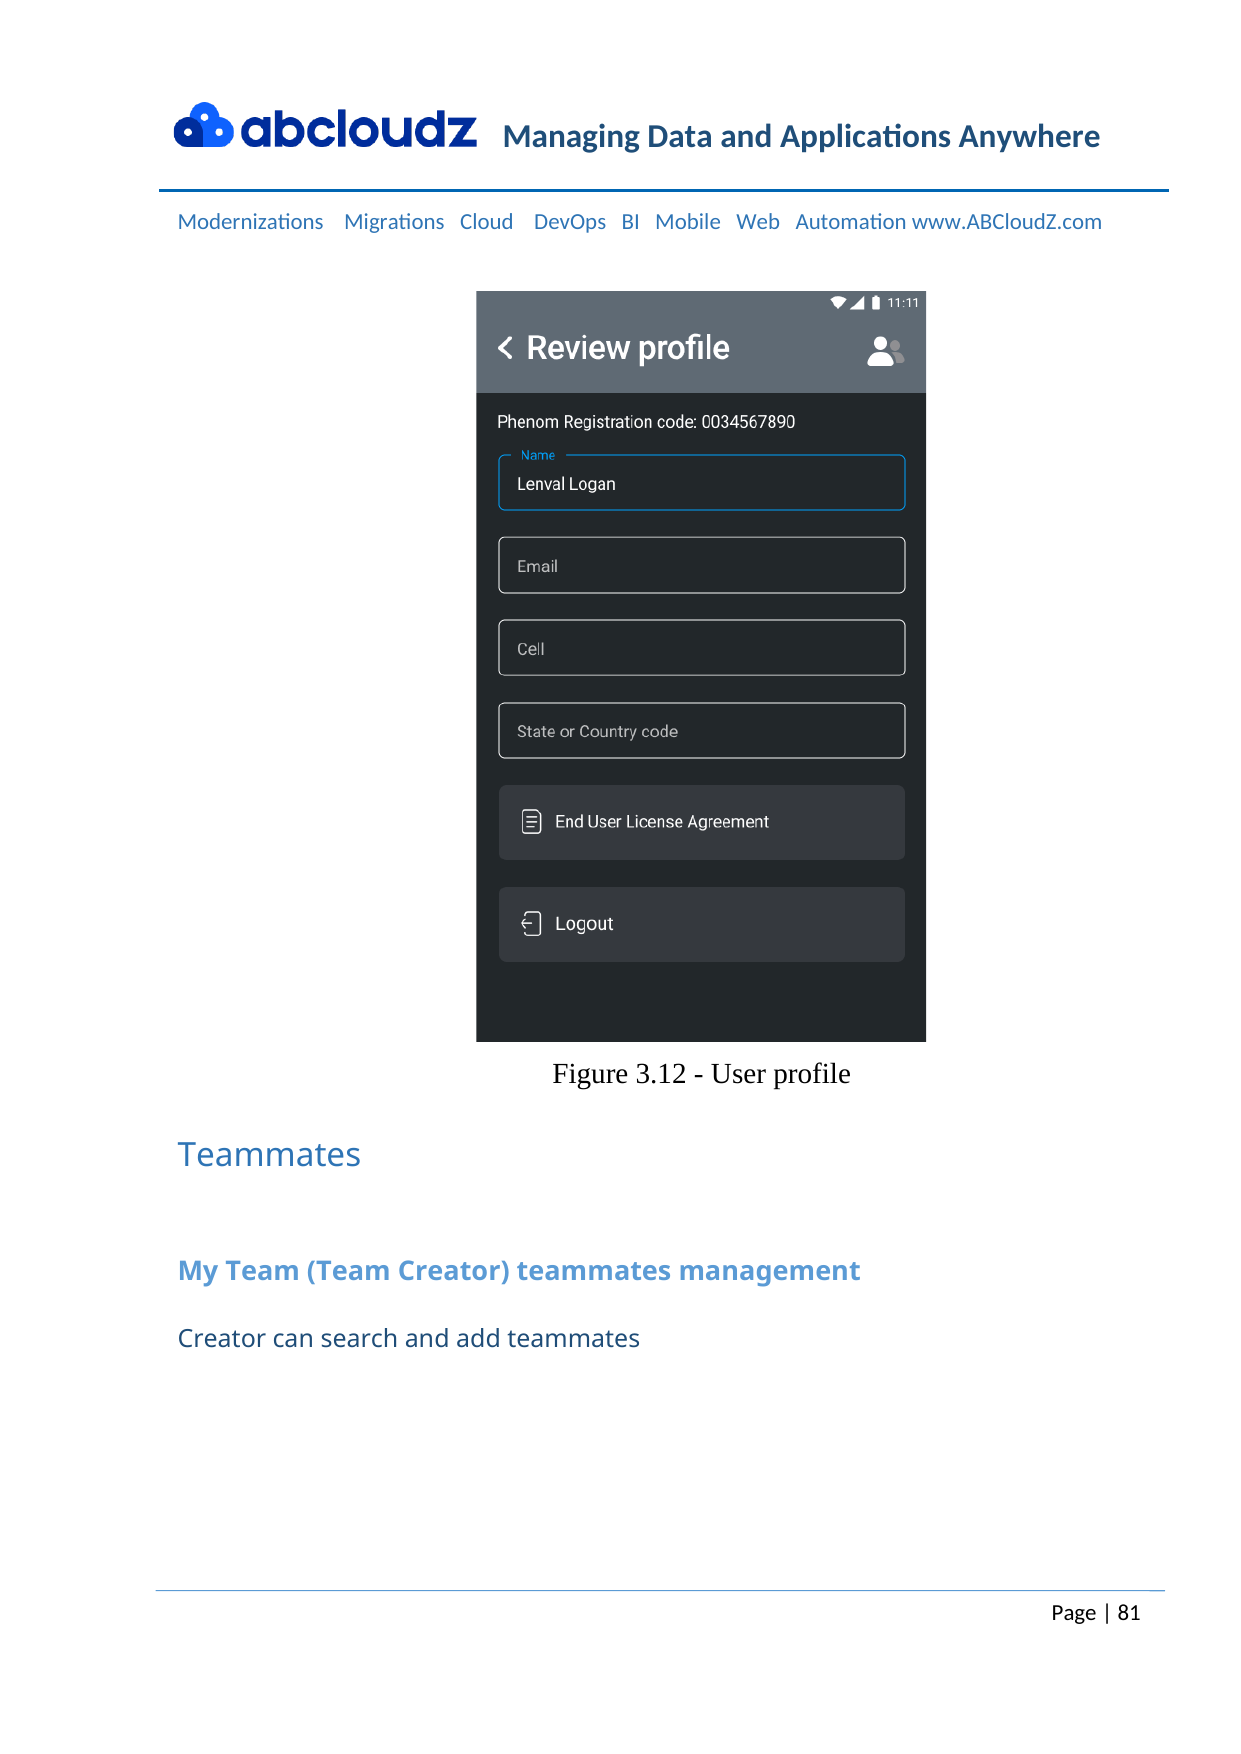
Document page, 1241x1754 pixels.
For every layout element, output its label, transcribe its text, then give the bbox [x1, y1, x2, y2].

text Figure 3.12 - User profile [177, 1056, 1152, 1089]
picture [476, 291, 927, 1042]
subtitle Teammates [177, 1131, 1152, 1177]
subtitle Creator can search and add teammates [177, 1321, 1152, 1355]
subtitle My Team (Team Creator) teammates management [177, 1251, 1152, 1288]
picture [173, 102, 477, 147]
